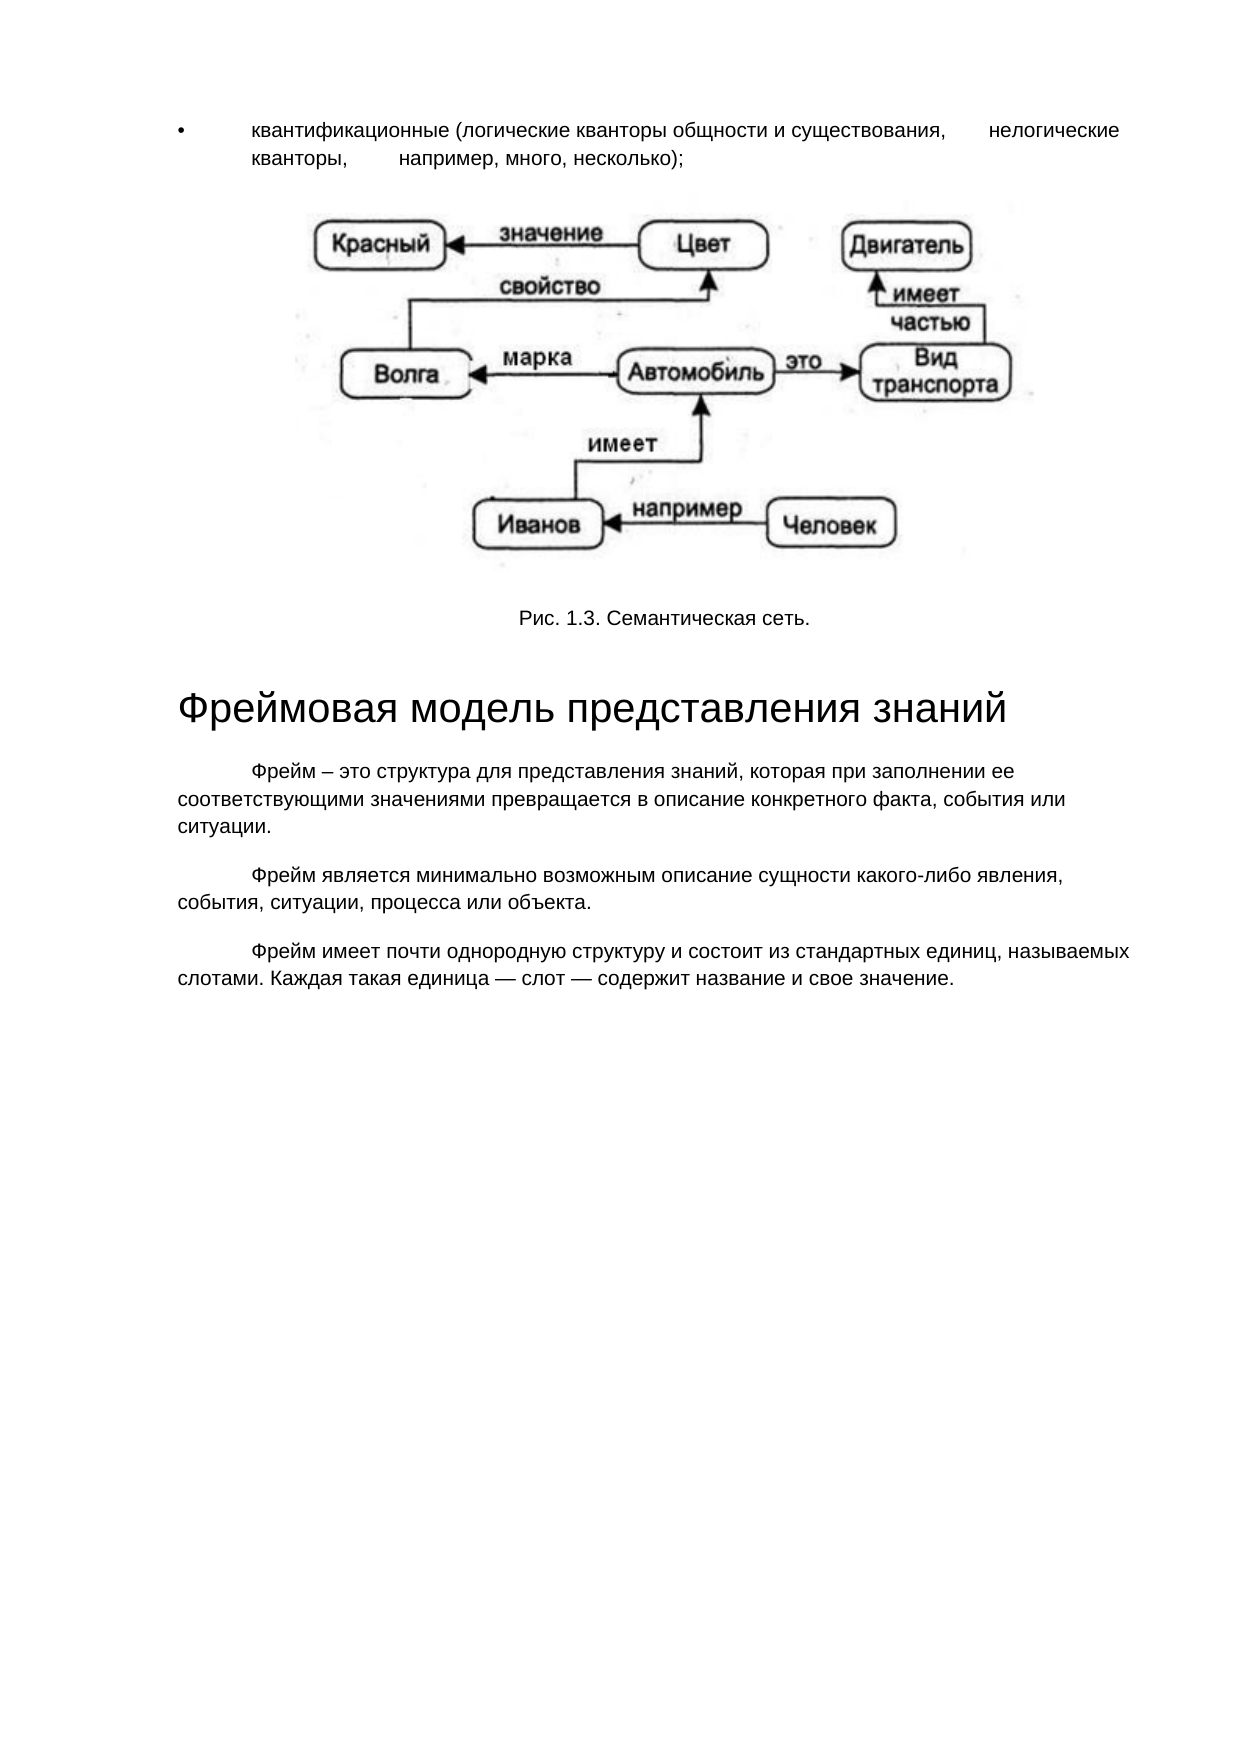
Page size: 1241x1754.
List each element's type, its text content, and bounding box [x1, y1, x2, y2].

text Фрейм является минимально возможным описание сущности какого-либо явления, события, ситуации, процесса или объекта. [177, 863, 1152, 914]
text Рис. 1.3. Семантическая сеть. [177, 606, 1152, 630]
picture [294, 193, 1034, 582]
text • квантификационные (логические кванторы общности и существования, нелогические кванторы, например, много, несколько); [177, 118, 1152, 169]
text Фрейм имеет почти однородную структуру и состоит из стандартных единиц, называемых слотами. Каждая такая единица — слот — содержит название и свое значение. [177, 938, 1152, 990]
text Фрейм – это структура для представления знаний, которая при заполнении ее соответствующими значениями превращается в описание конкретного факта, события или ситуации. [177, 759, 1152, 838]
subtitle Фреймовая модель представления знаний [177, 683, 1152, 731]
